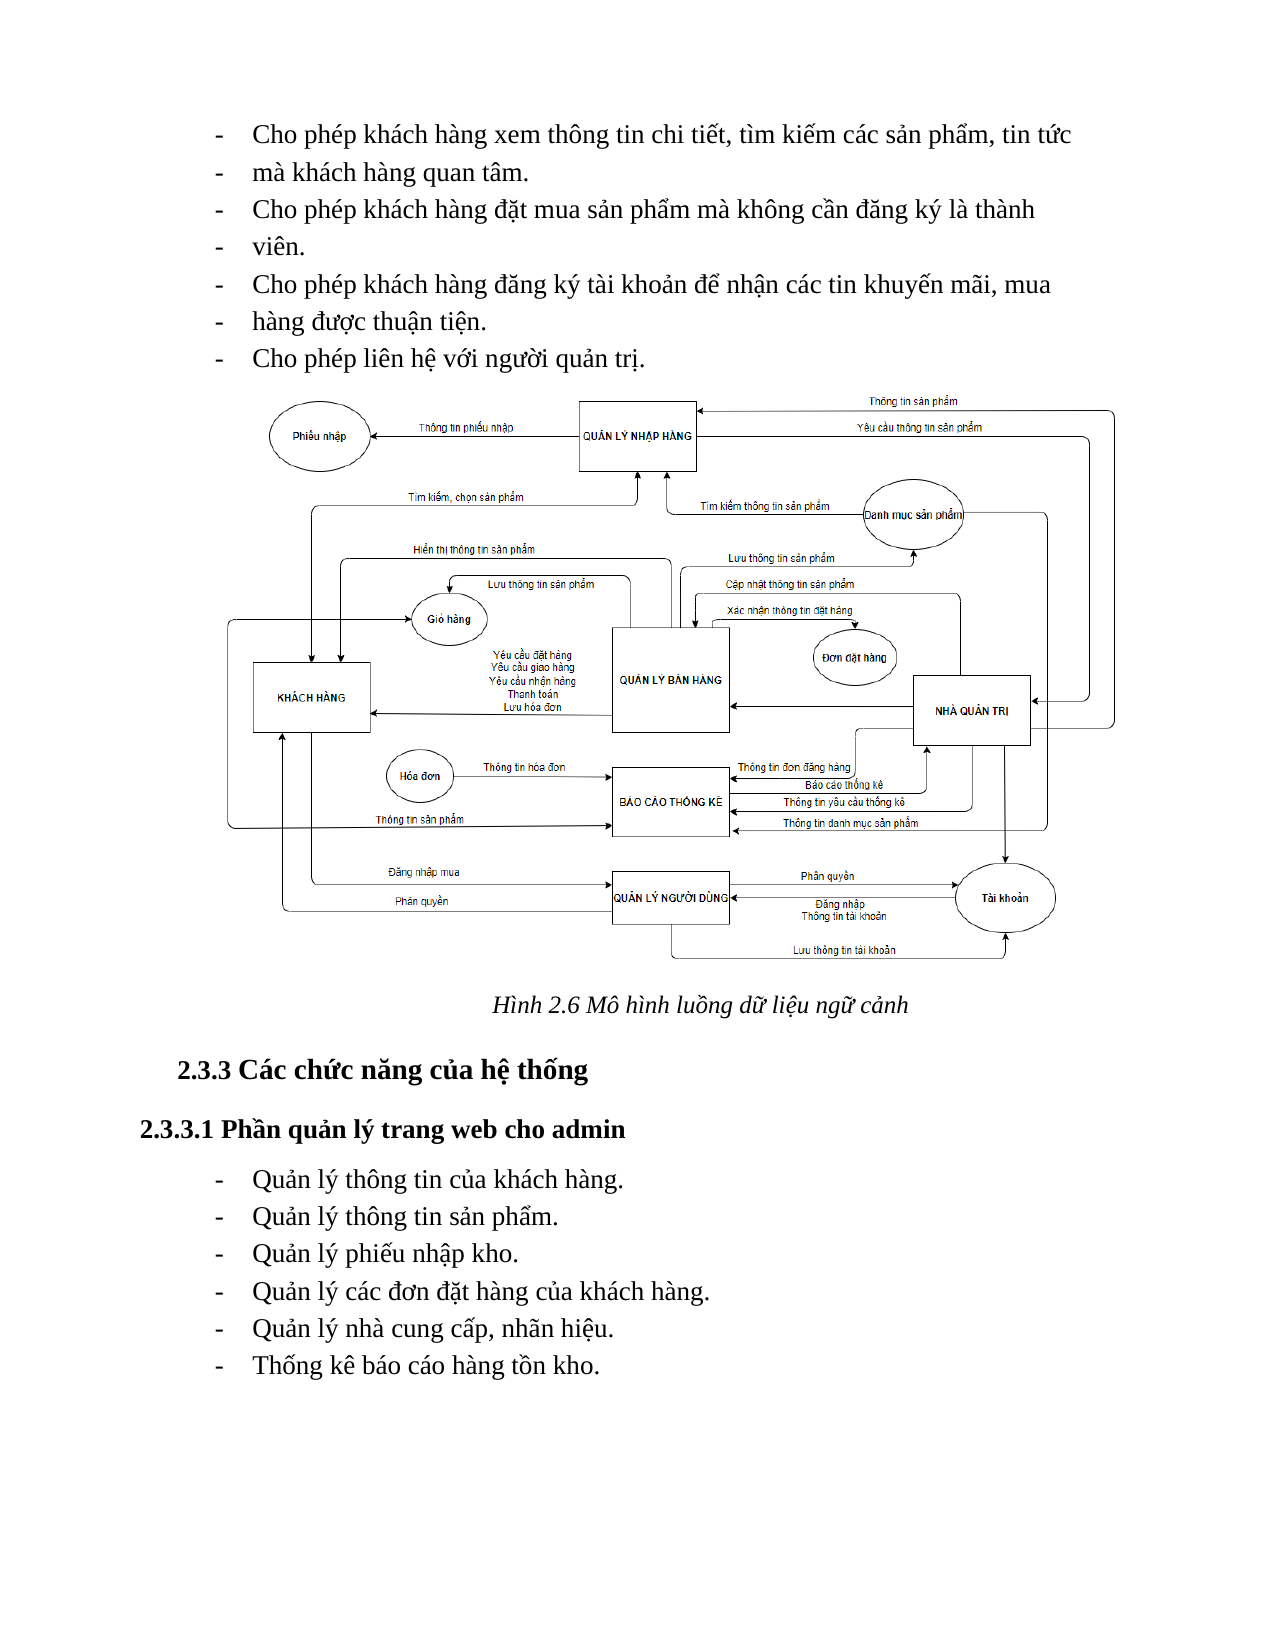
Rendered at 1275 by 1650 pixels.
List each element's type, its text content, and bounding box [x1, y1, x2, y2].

list Quản lý các đơn đặt hàng của khách hàng. [214, 1275, 1156, 1306]
list Cho phép liên hệ với người quản trị. [214, 342, 1156, 373]
list Quản lý thông tin sản phẩm. [214, 1200, 1156, 1231]
list mà khách hàng quan tâm. [214, 156, 1156, 187]
subtitle Phần quản lý trang web cho admin [139, 1113, 1156, 1144]
list Quản lý phiếu nhập kho. [214, 1237, 1156, 1268]
list hàng được thuận tiện. [214, 305, 1156, 336]
list Cho phép khách hàng đặt mua sản phẩm mà không cần đăng ký là thành [214, 193, 1156, 224]
list Cho phép khách hàng đăng ký tài khoản để nhận các tin khuyến mãi, mua [214, 268, 1156, 299]
list Cho phép khách hàng xem thông tin chi tiết, tìm kiếm các sản phẩm, tin tức [214, 118, 1156, 150]
list Quản lý thông tin của khách hàng. [214, 1163, 1156, 1194]
picture [197, 392, 1136, 972]
subtitle Các chức năng của hệ thống [177, 1052, 1156, 1086]
list Quản lý nhà cung cấp, nhãn hiệu. [214, 1312, 1156, 1343]
list Thống kê báo cáo hàng tồn kho. [214, 1349, 1156, 1380]
list viên. [214, 230, 1156, 262]
